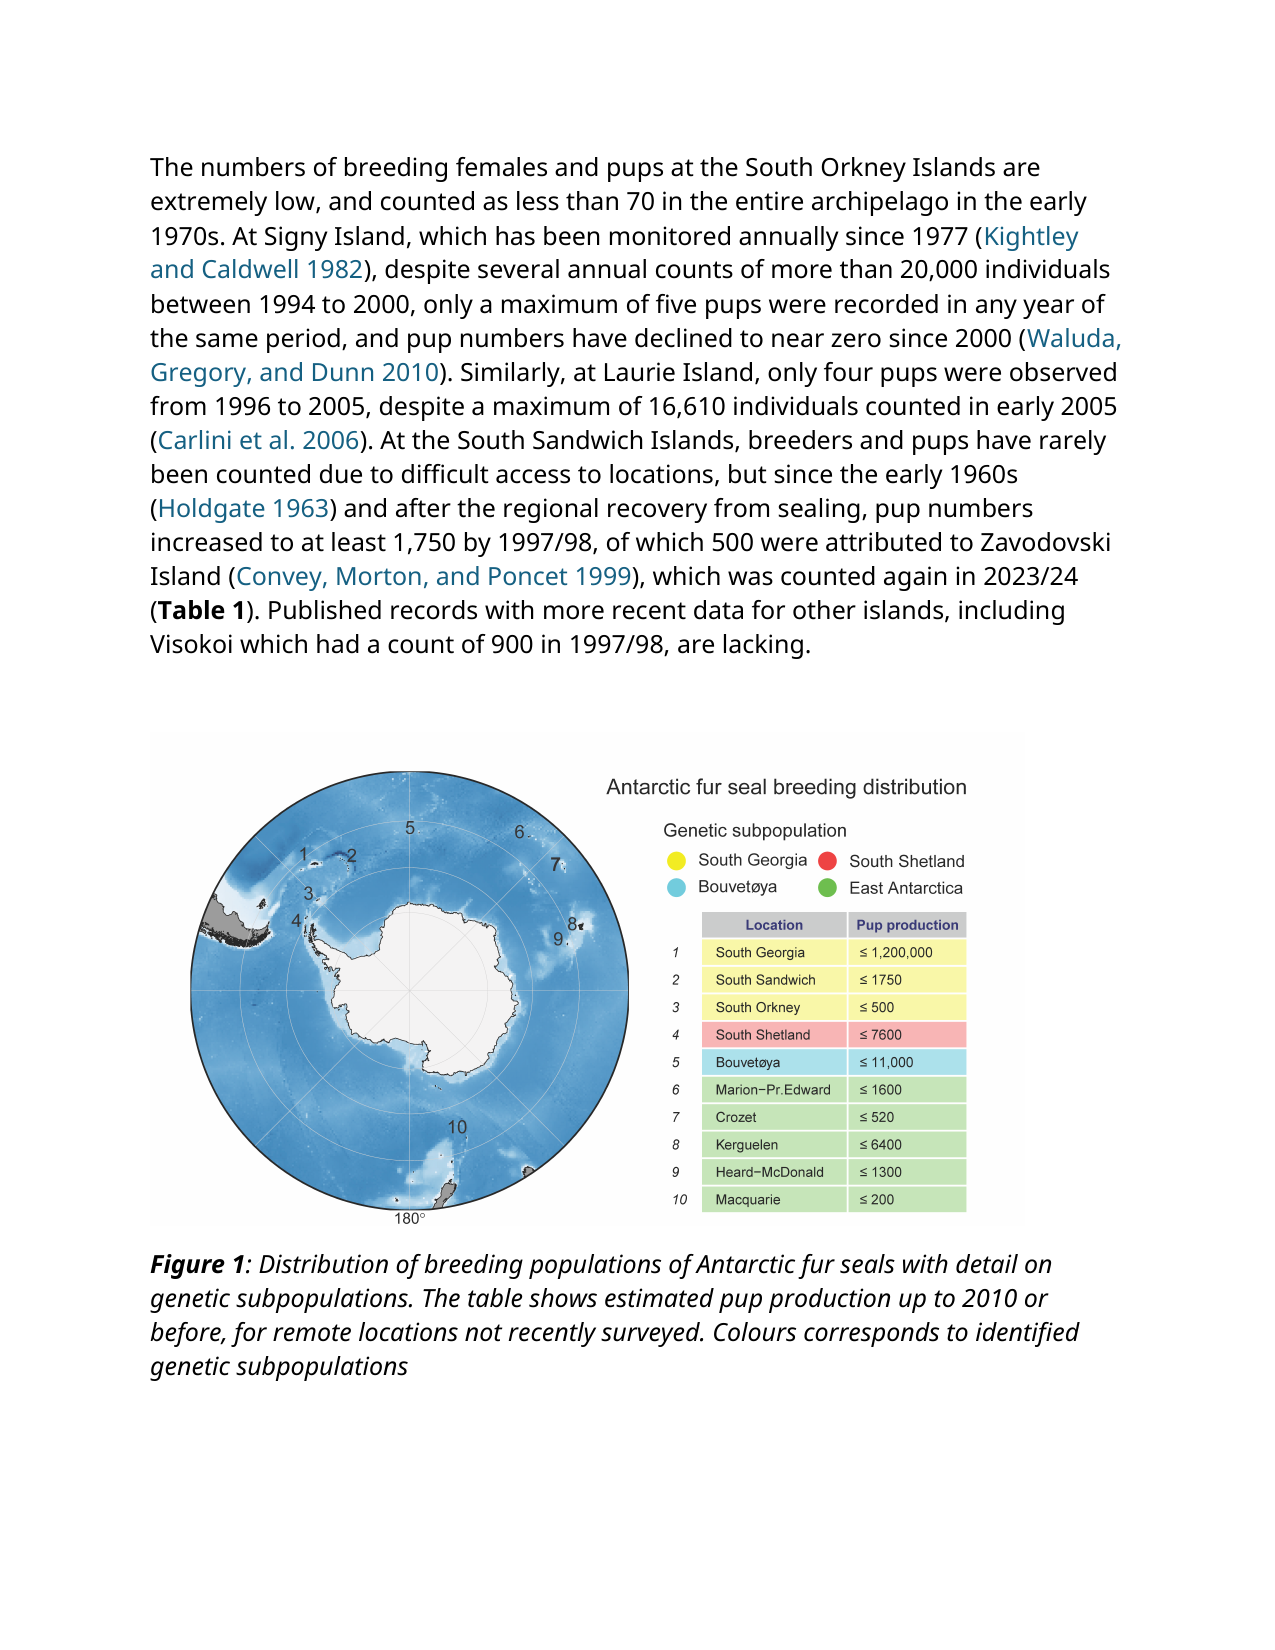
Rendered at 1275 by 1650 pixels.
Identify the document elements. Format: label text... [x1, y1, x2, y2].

picture [150, 732, 1025, 1226]
text The numbers of breeding females and pups at the South Orkney Islands are extremely low, and counted as less than 70 in the entire archipelago in the early 1970s. At Signy Island, which has been monitored annually since 1977 (Kightley and Caldwell 1982), despite several annual counts of more than 20,000 individuals between 1994 to 2000, only a maximum of five pups were recorded in any year of the same period, and pup numbers have declined to near zero since 2000 (Waluda, Gregory, and Dunn 2010). Similarly, at Laurie Island, only four pups were observed from 1996 to 2005, despite a maximum of 16,610 individuals counted in early 2005 (Carlini et al. 2006). At the South Sandwich Islands, breeders and pups have rarely been counted due to difficult access to locations, but since the early 1960s (Holdgate 1963) and after the regional recovery from sealing, pup numbers increased to at least 1,750 by 1997/98, of which 500 were attributed to Zavodovski Island (Convey, Morton, and Poncet 1999), which was counted again in 2023/24 (Table 1). Published records with more recent data for other islands, including Visokoi which had a count of 900 in 1997/98, are lacking. [150, 150, 1125, 661]
text Figure 1: Distribution of breeding populations of Antarctic fur seals with detail on genetic subpopulations. The table shows estimated pup production up to 2010 or before, for remote locations not recently surveyed. Colours corresponds to identified genetic subpopulations [150, 1247, 1125, 1383]
